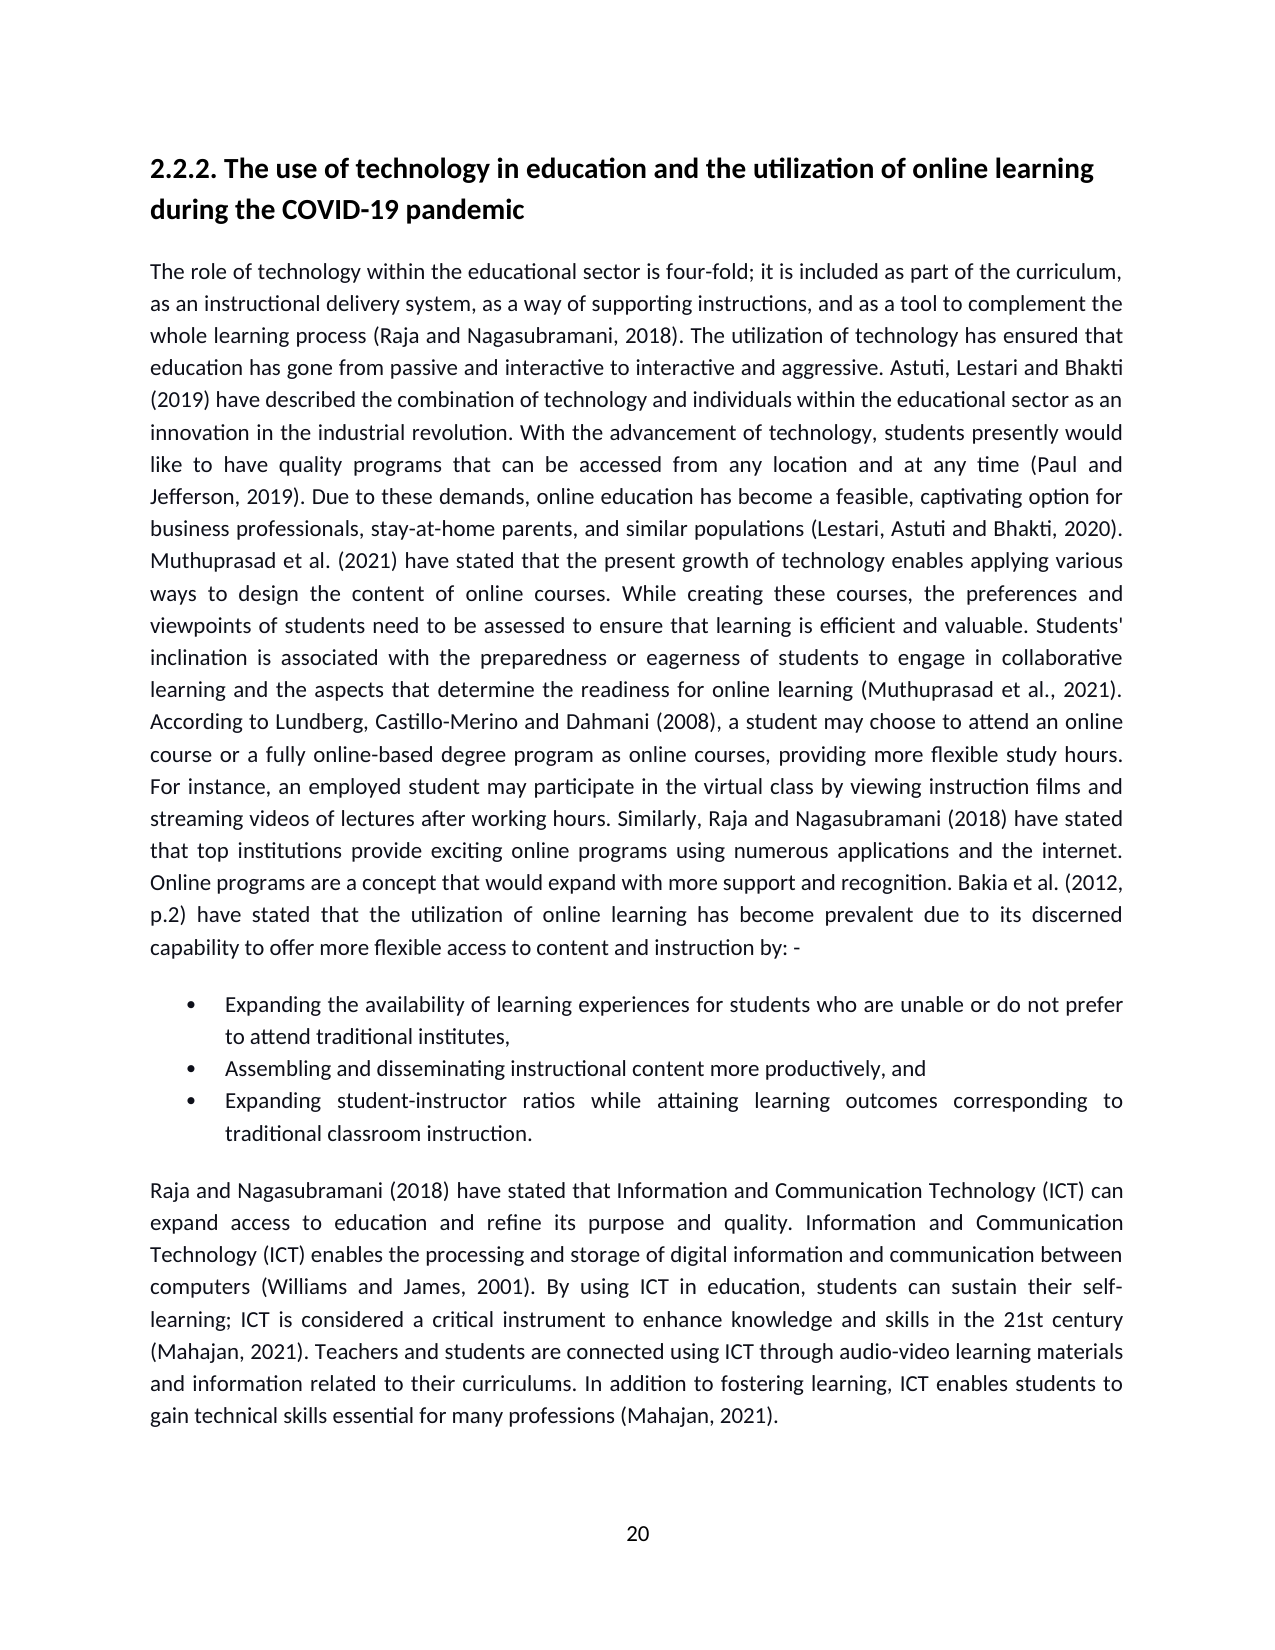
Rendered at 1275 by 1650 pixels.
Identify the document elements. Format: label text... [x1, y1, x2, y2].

list Expanding student-instructor ratios while attaining learning outcomes corresponding to traditional classroom instruction. [187, 1087, 1125, 1147]
subtitle 2.2.2. The use of technology in education and the utilization of online learning during the COVID-19 pandemic [150, 150, 1125, 227]
list Assembling and disseminating instructional content more productively, and [187, 1054, 1125, 1082]
text Raja and Nagasubramani (2018) have stated that Information and Communication Technology (ICT) can expand access to education and refine its purpose and quality. Information and Communication Technology (ICT) enables the processing and storage of digital information and communication between computers (Williams and James, 2001). By using ICT in education, students can sustain their self-learning; ICT is considered a critical instrument to enhance knowledge and skills in the 21st century (Mahajan, 2021). Teachers and students are connected using ICT through audio-video learning materials and information related to their curriculums. In addition to fostering learning, ICT enables students to gain technical skills essential for many professions (Mahajan, 2021). [150, 1176, 1125, 1429]
list Expanding the availability of learning experiences for students who are unable or do not prefer to attend traditional institutes, [187, 990, 1125, 1050]
text The role of technology within the educational sector is four-fold; it is included as part of the curriculum, as an instructional delivery system, as a way of supporting instructions, and as a tool to complement the whole learning process (Raja and Nagasubramani, 2018). The utilization of technology has ensured that education has gone from passive and interactive to interactive and aggressive. Astuti, Lestari and Bhakti (2019) have described the combination of technology and individuals within the educational sector as an innovation in the industrial revolution. With the advancement of technology, students presently would like to have quality programs that can be accessed from any location and at any time (Paul and Jefferson, 2019). Due to these demands, online education has become a feasible, captivating option for business professionals, stay-at-home parents, and similar populations (Lestari, Astuti and Bhakti, 2020). Muthuprasad et al. (2021) have stated that the present growth of technology enables applying various ways to design the content of online courses. While creating these courses, the preferences and viewpoints of students need to be assessed to ensure that learning is efficient and valuable. Students' inclination is associated with the preparedness or eagerness of students to engage in collaborative learning and the aspects that determine the readiness for online learning (Muthuprasad et al., 2021). According to Lundberg, Castillo-Merino and Dahmani (2008), a student may choose to attend an online course or a fully online-based degree program as online courses, providing more flexible study hours. For instance, an employed student may participate in the virtual class by viewing instruction films and streaming videos of lectures after working hours. Similarly, Raja and Nagasubramani (2018) have stated that top institutions provide exciting online programs using numerous applications and the internet. Online programs are a concept that would expand with more support and recognition. Bakia et al. (2012, p.2) have stated that the utilization of online learning has become prevalent due to its discerned capability to offer more flexible access to content and instruction by: - [150, 257, 1125, 961]
